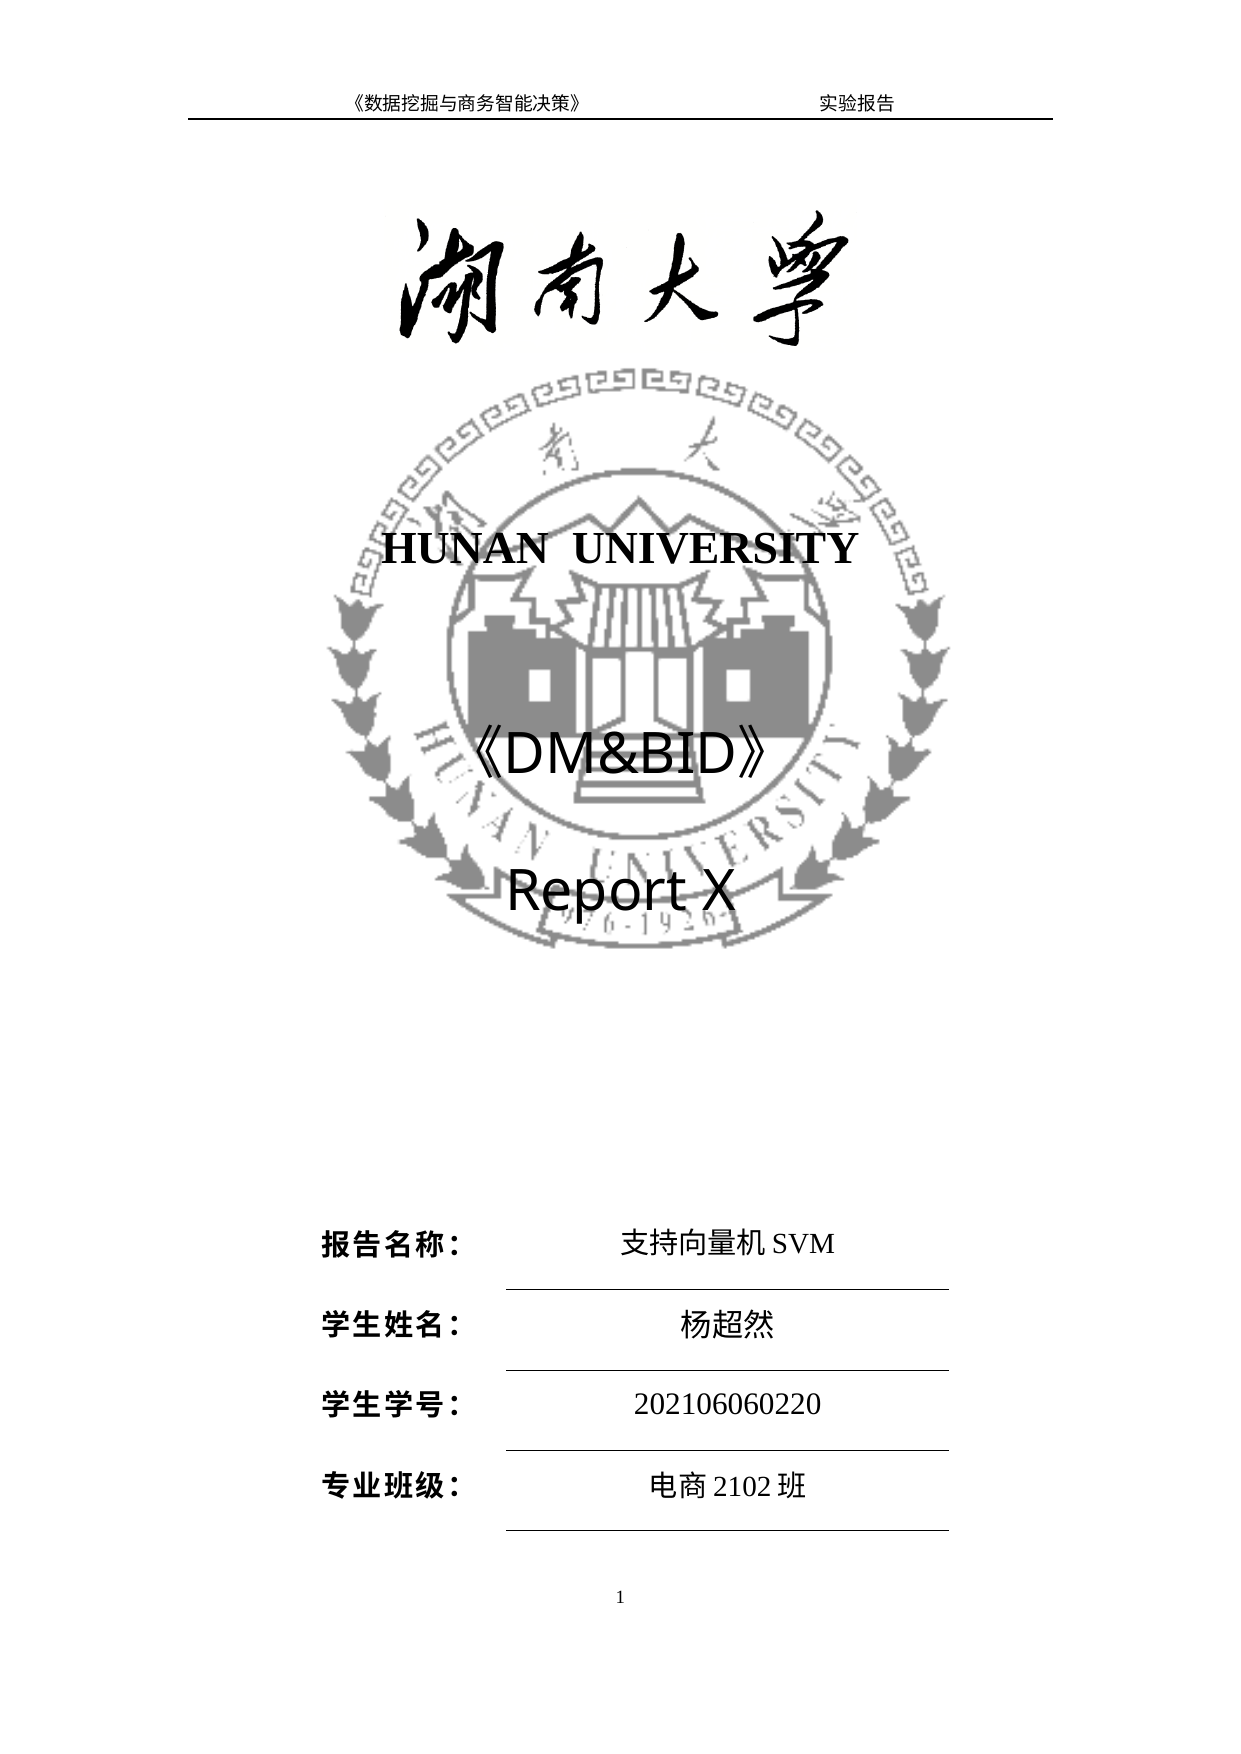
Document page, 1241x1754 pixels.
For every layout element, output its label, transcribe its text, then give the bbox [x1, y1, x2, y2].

table_cell 电商2102班 [506, 1451, 949, 1530]
table_cell 学生姓名： [291, 1289, 506, 1369]
table_header 报告名称： [291, 1210, 506, 1289]
table_cell 学生学号： [291, 1370, 506, 1450]
table_header 支持向量机SVM [506, 1210, 949, 1289]
text HUNAN UNIVERSITY [187, 515, 1053, 580]
text Report X [187, 839, 1053, 937]
table_cell 杨超然 [506, 1290, 949, 1369]
picture [383, 200, 857, 353]
table_cell 专业班级： [291, 1450, 506, 1530]
text 《DM&BID》 [187, 700, 1053, 798]
table_cell 202106060220 [506, 1371, 949, 1450]
